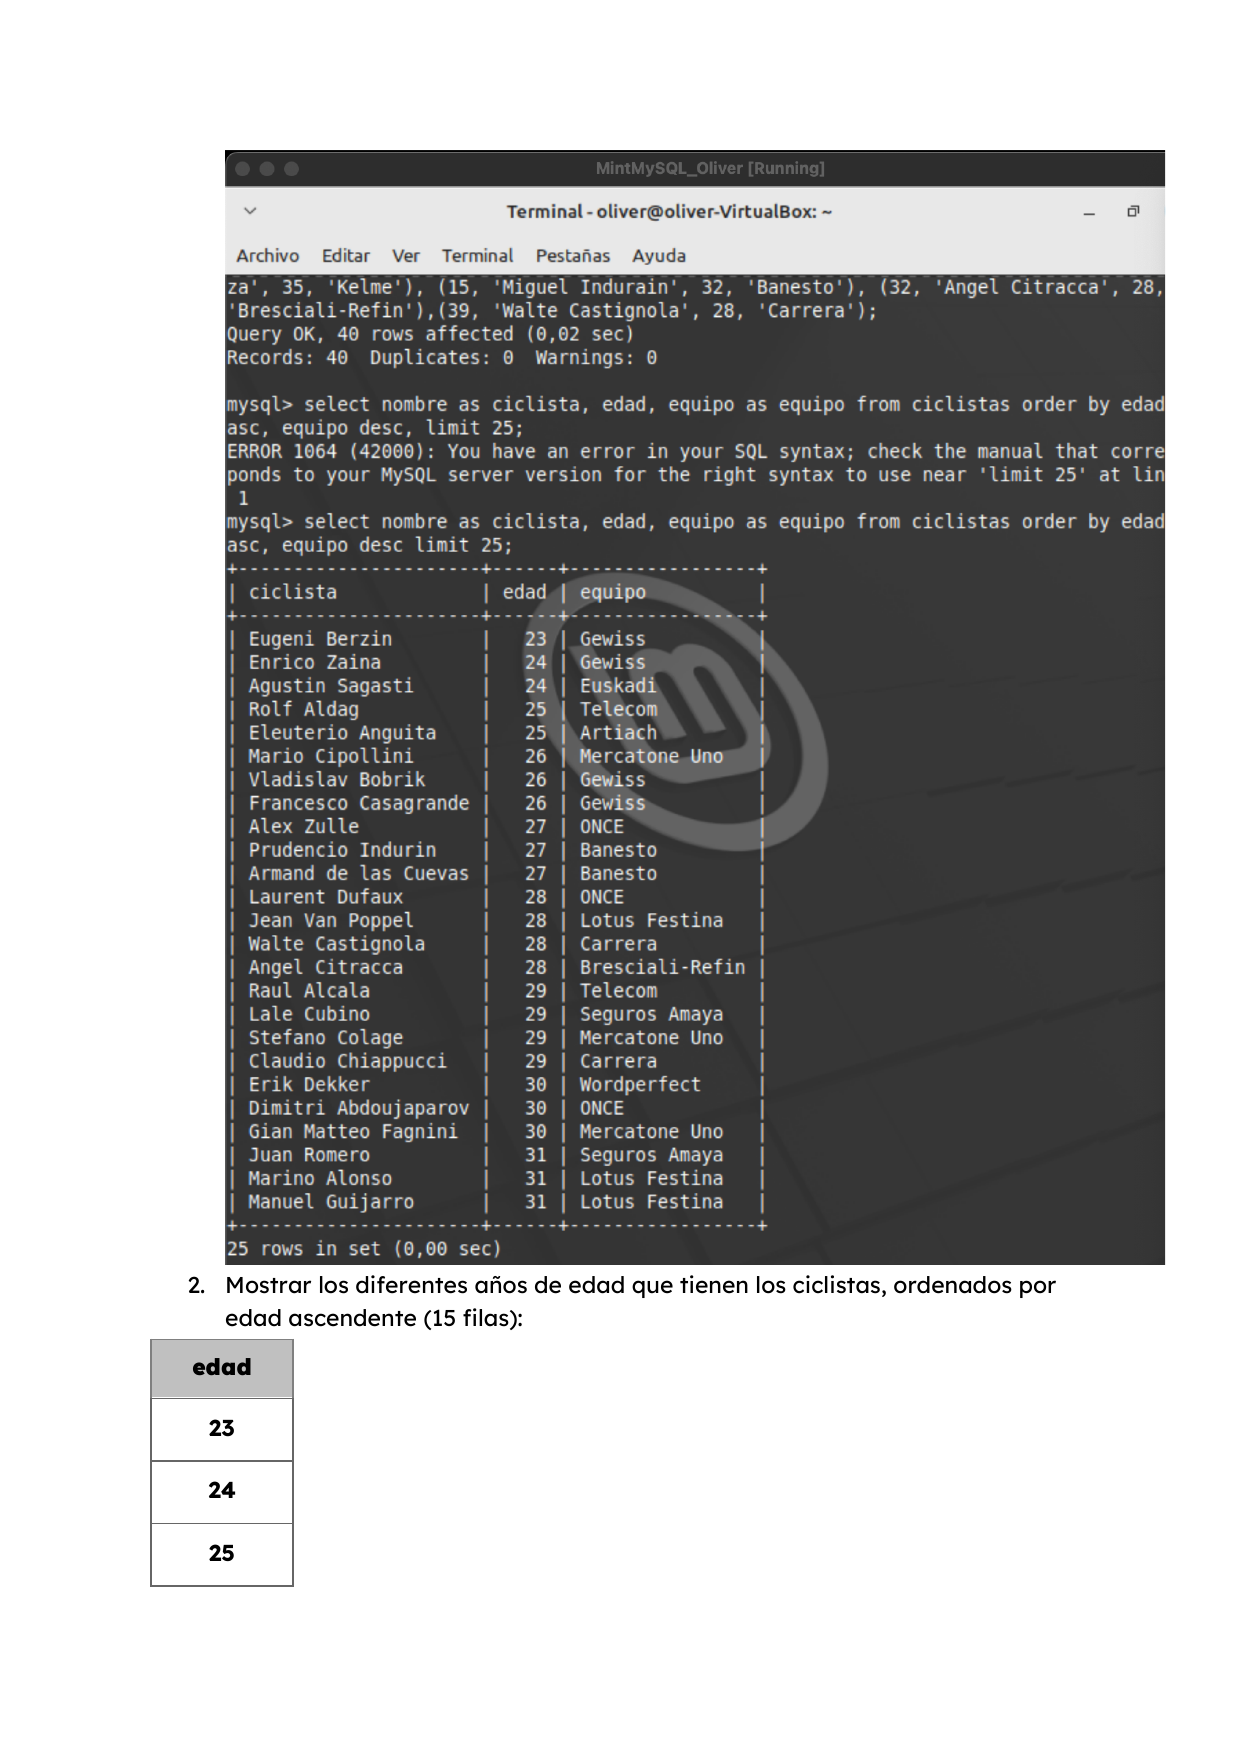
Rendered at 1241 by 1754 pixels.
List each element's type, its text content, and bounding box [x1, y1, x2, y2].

picture [225, 150, 1166, 1265]
list Mostrar los diferentes años de edad que tienen los ciclistas, ordenados por edad ascendente (15 filas): [187, 1271, 1090, 1332]
table_cell 25 [152, 1524, 292, 1585]
table_cell 23 [152, 1399, 292, 1460]
table_header edad [152, 1340, 292, 1397]
table_cell 24 [152, 1462, 292, 1522]
